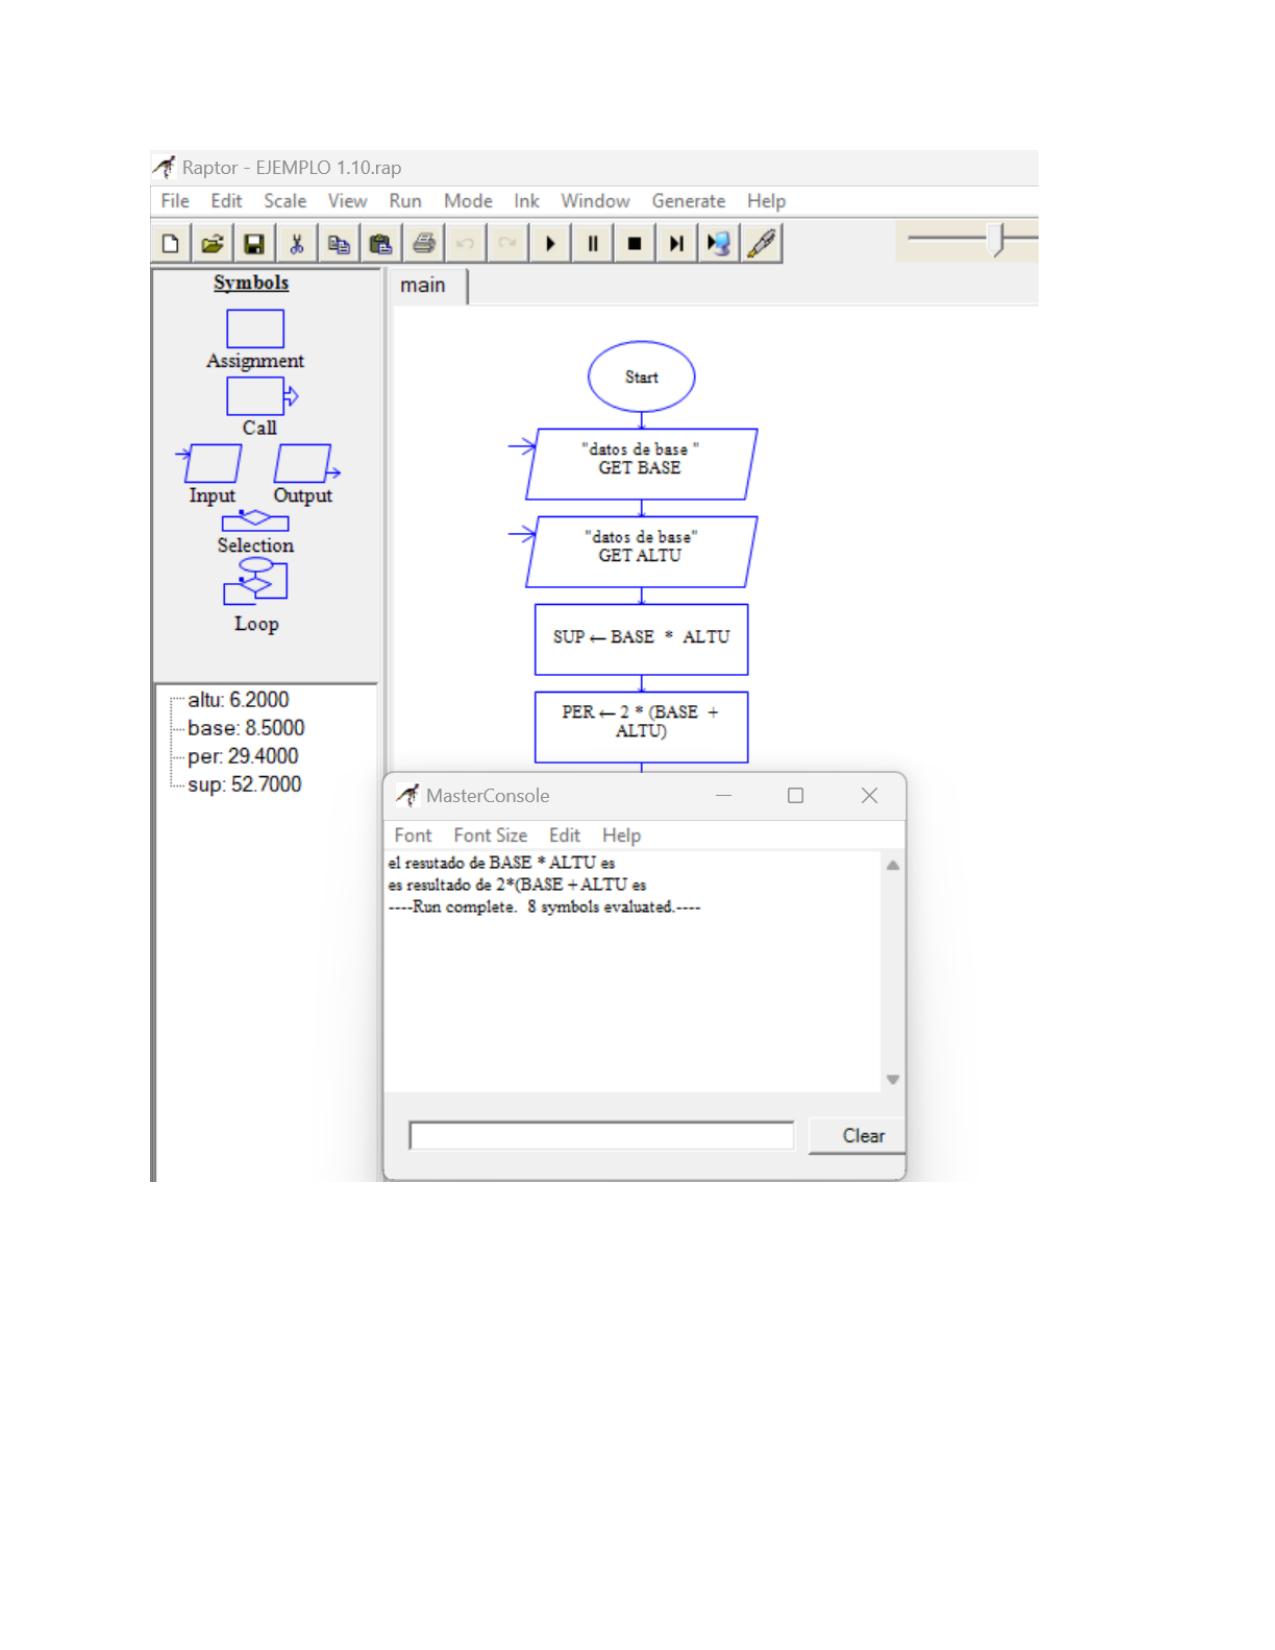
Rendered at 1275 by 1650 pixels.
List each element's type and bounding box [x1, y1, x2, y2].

picture [150, 150, 1039, 1182]
